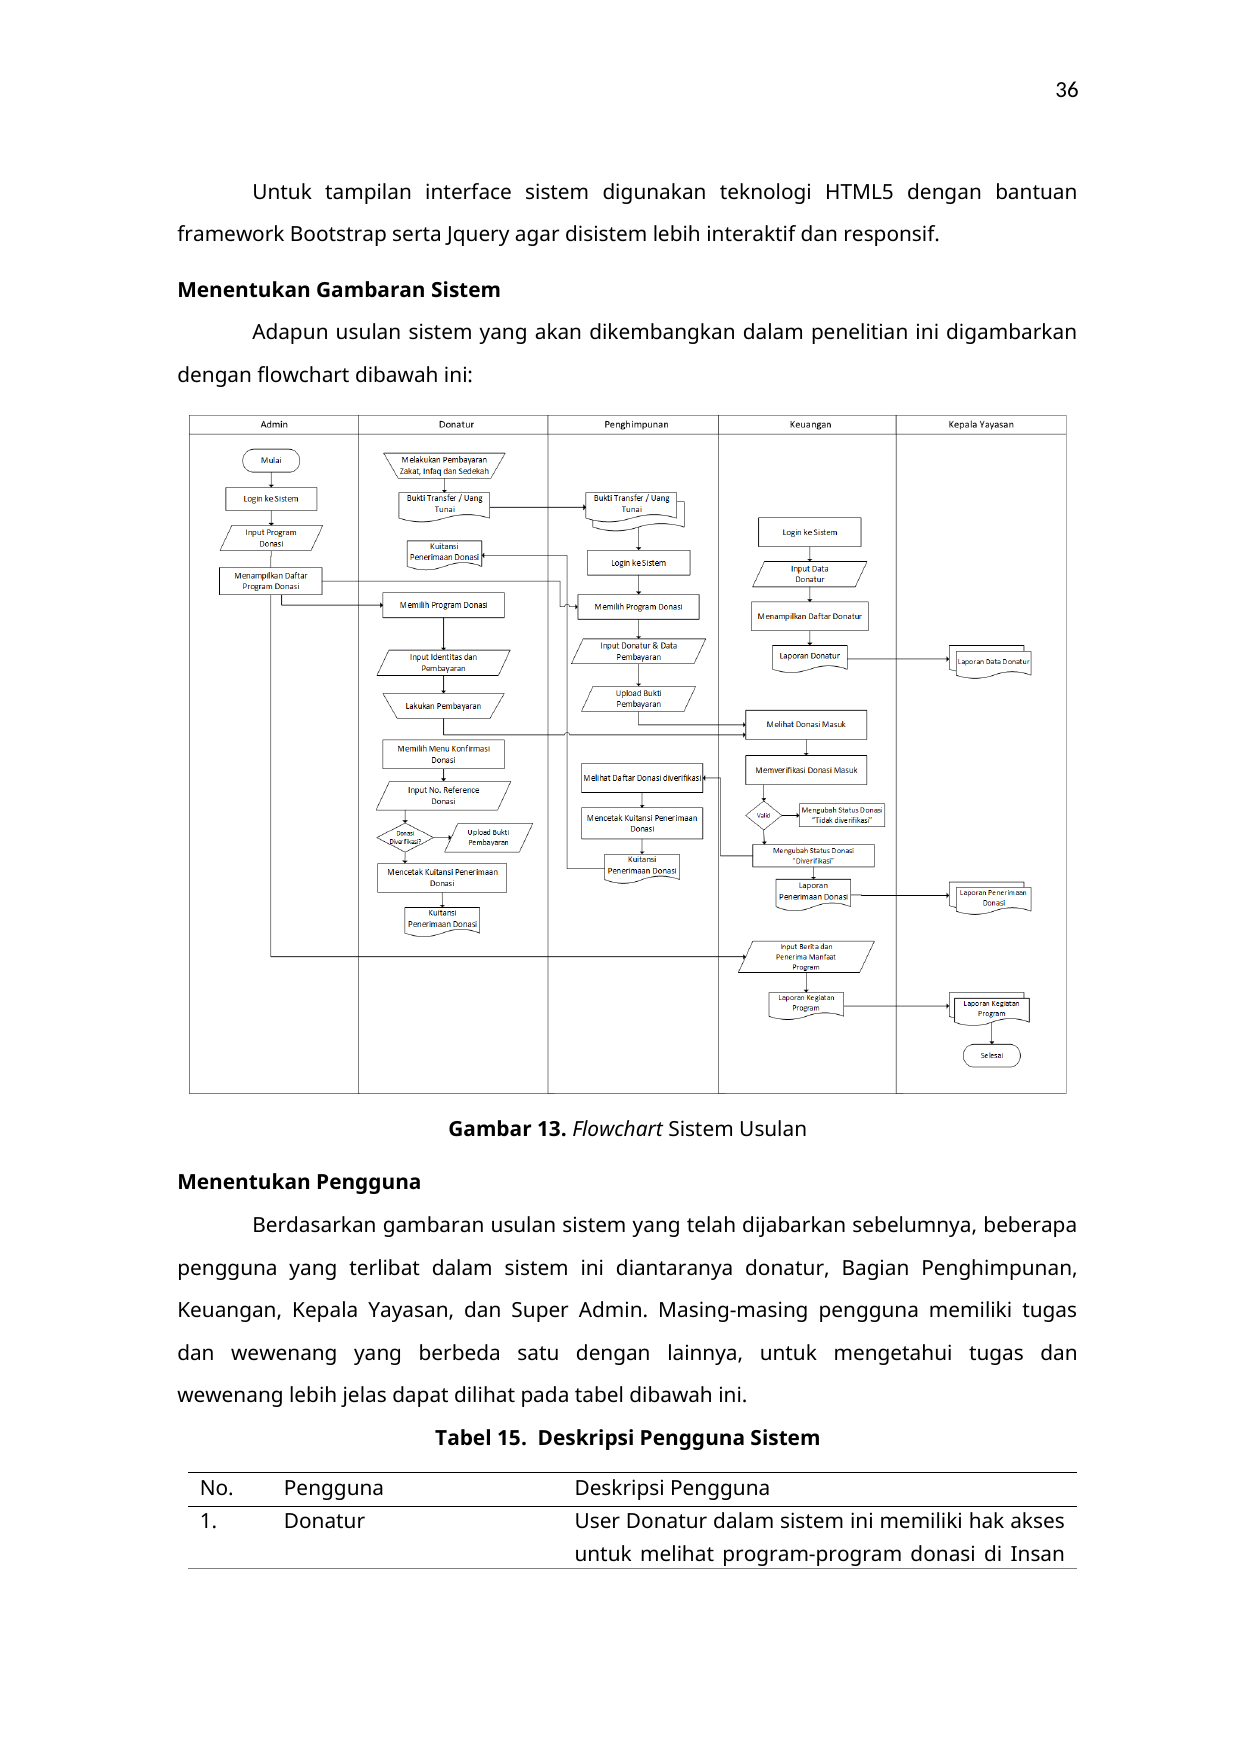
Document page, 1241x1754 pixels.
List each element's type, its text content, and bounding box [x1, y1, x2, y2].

text Untuk tampilan interface sistem digunakan teknologi HTML5 dengan bantuan framework Bootstrap serta Jquery agar disistem lebih interaktif dan responsif. [177, 177, 1078, 248]
text Gambar 13. Flowchart Sistem Usulan [177, 1114, 1078, 1142]
text Tabel 15. Deskripsi Pengguna Sistem [177, 1423, 1078, 1451]
table_header Deskripsi Pengguna [563, 1473, 1077, 1506]
text Adapun usulan sistem yang akan dikembangkan dalam penelitian ini digambarkan dengan flowchart dibawah ini: [177, 317, 1078, 388]
picture [188, 415, 1067, 1094]
table_header No. [188, 1473, 272, 1506]
table_cell Donatur [273, 1507, 563, 1568]
text Menentukan Pengguna [177, 1167, 1078, 1196]
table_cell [563, 1507, 1077, 1568]
table_cell 1. [188, 1507, 272, 1568]
text Berdasarkan gambaran usulan sistem yang telah dijabarkan sebelumnya, beberapa pengguna yang terlibat dalam sistem ini diantaranya donatur, Bagian Penghimpunan, Keuangan, Kepala Yayasan, dan Super Admin. Masing-masing pengguna memiliki tugas dan wewenang yang berbeda satu dengan lainnya, untuk mengetahui tugas dan wewenang lebih jelas dapat dilihat pada tabel dibawah ini. [177, 1210, 1078, 1409]
text Menentukan Gambaran Sistem [177, 275, 1078, 303]
table_header Pengguna [273, 1473, 563, 1506]
